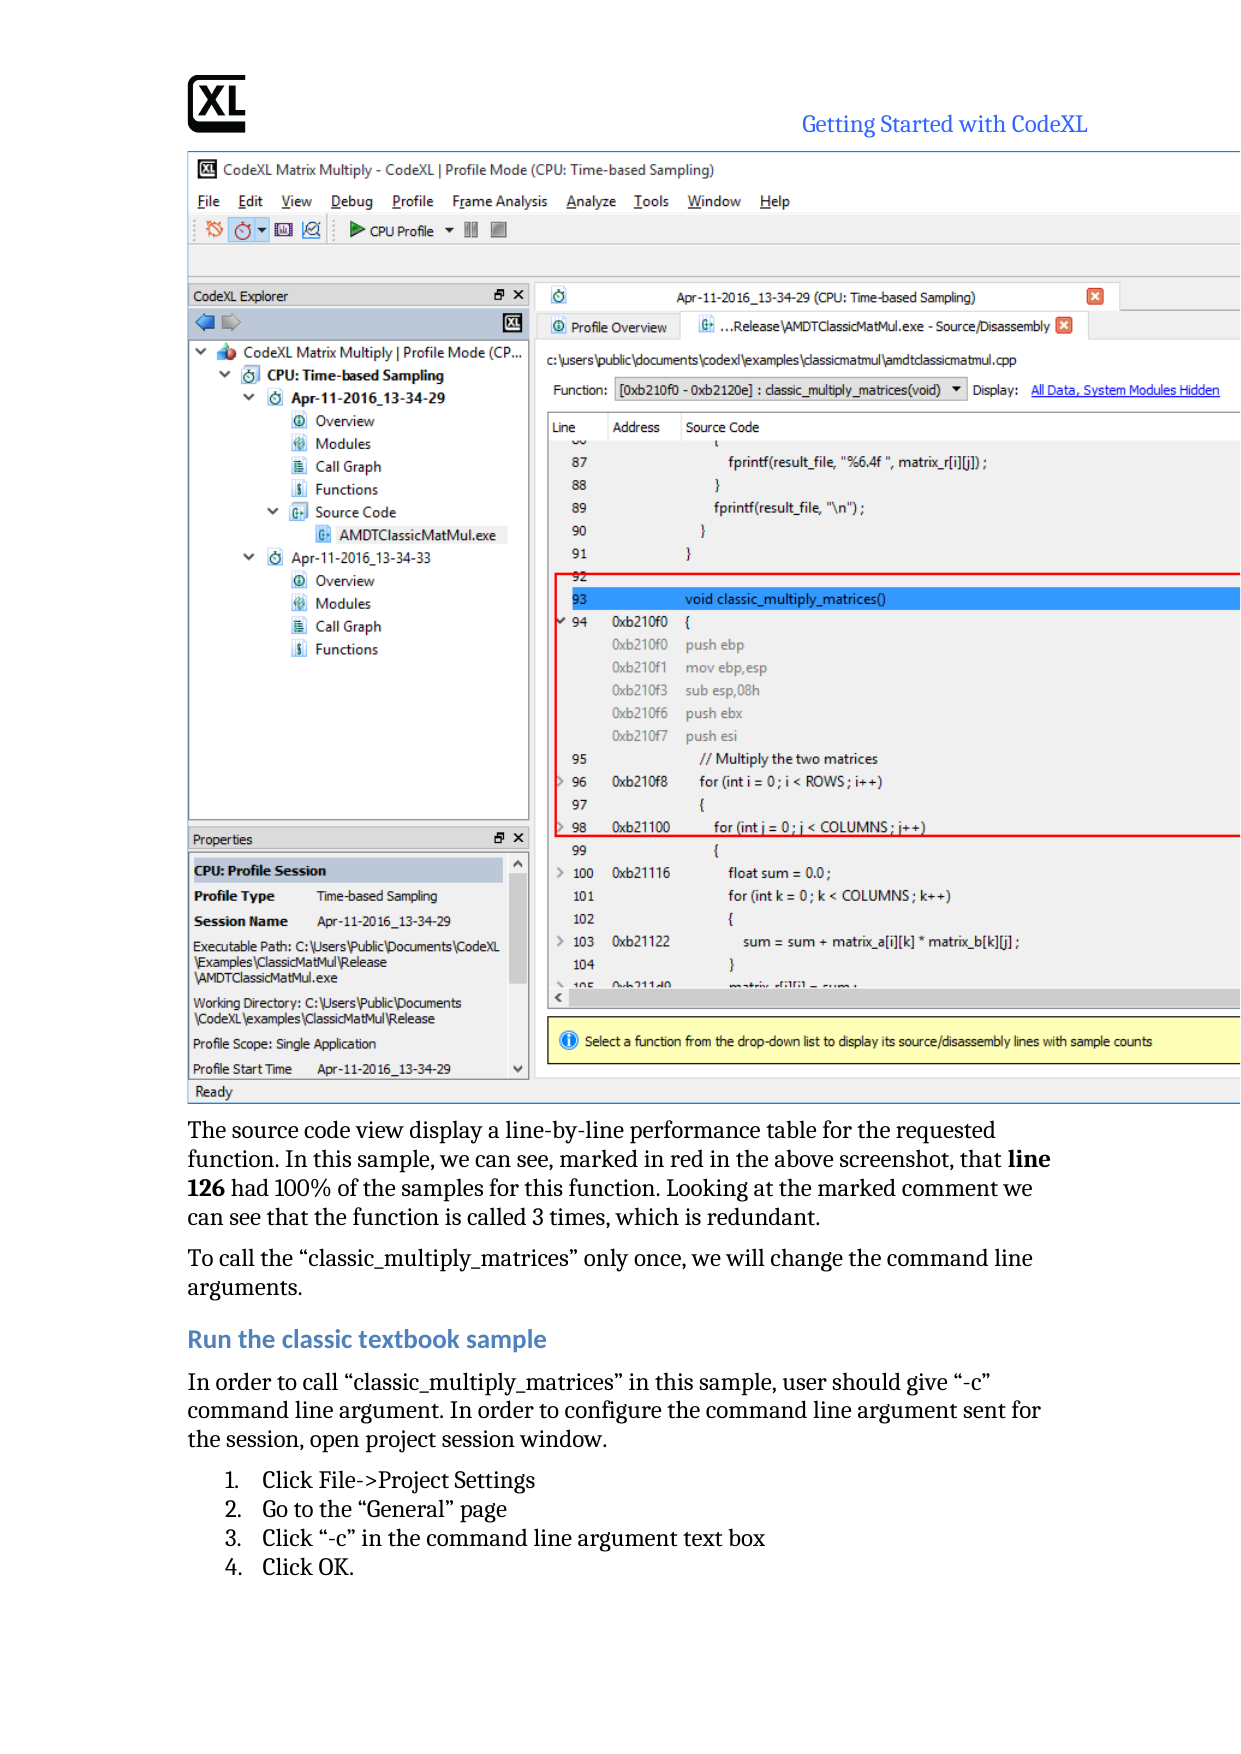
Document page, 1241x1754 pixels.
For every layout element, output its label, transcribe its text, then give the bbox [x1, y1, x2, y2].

picture [187, 75, 246, 133]
picture [187, 151, 1241, 1104]
list Click OK. [225, 1553, 1053, 1581]
text The source code view display a line-by-line performance table for the requested function. In this sample, we can see, marked in red in the above screenshot, that line 126 had 100% of the samples for this function. Looking at the marked comment we can see that the function is called 3 times, which is redundant. [187, 1116, 1053, 1231]
subtitle Run the classic textbook sample [187, 1322, 1053, 1355]
list Go to the “General” page [225, 1495, 1053, 1524]
list Click File->Project Settings [225, 1466, 1053, 1495]
text To call the “classic_multiply_matrices” only once, we will change the command line arguments. [187, 1244, 1053, 1301]
text In order to call “classic_multiply_matrices” in this sample, user should give “-c” command line argument. In order to configure the command line argument sent for the session, open project session window. [187, 1368, 1053, 1454]
list Click “-c” in the command line argument text box [225, 1524, 1053, 1553]
